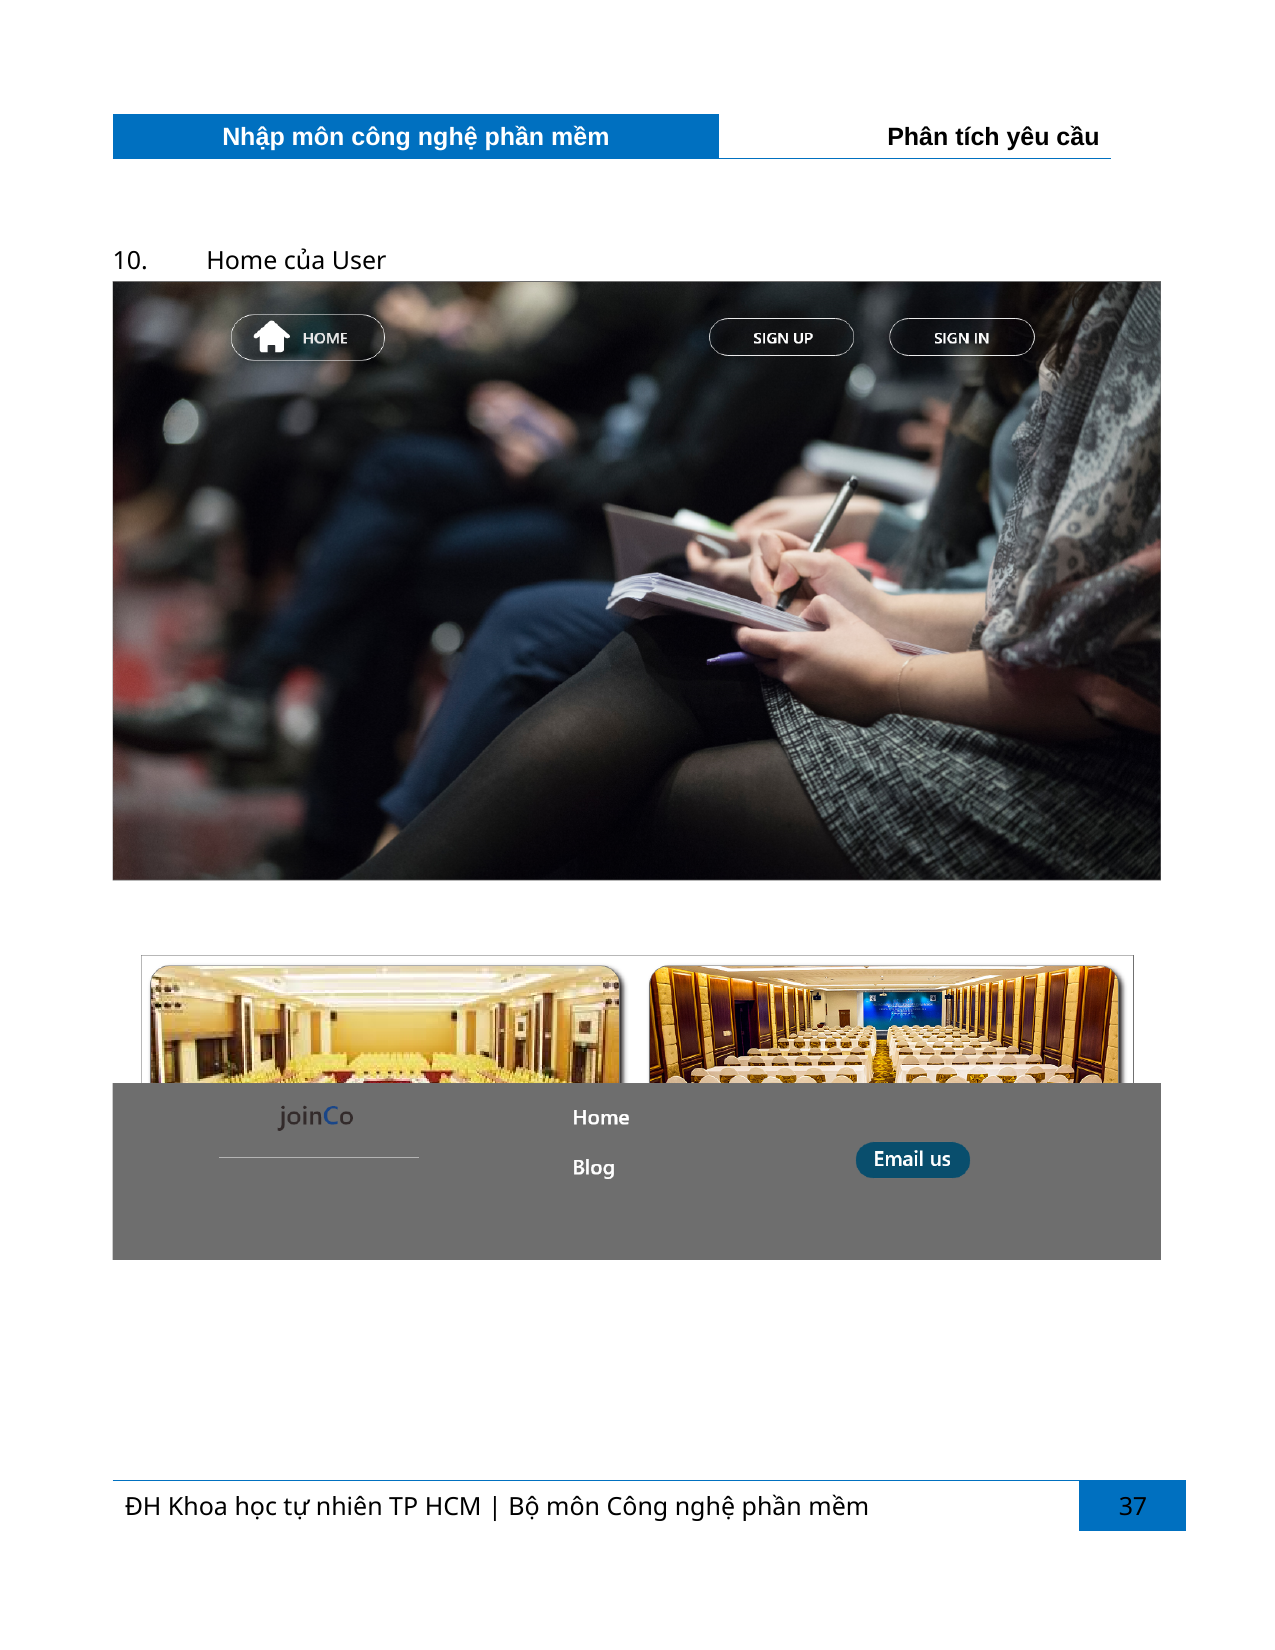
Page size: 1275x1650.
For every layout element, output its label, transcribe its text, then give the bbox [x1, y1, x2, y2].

picture [112, 281, 1161, 1260]
list Home của User [112, 243, 1162, 277]
